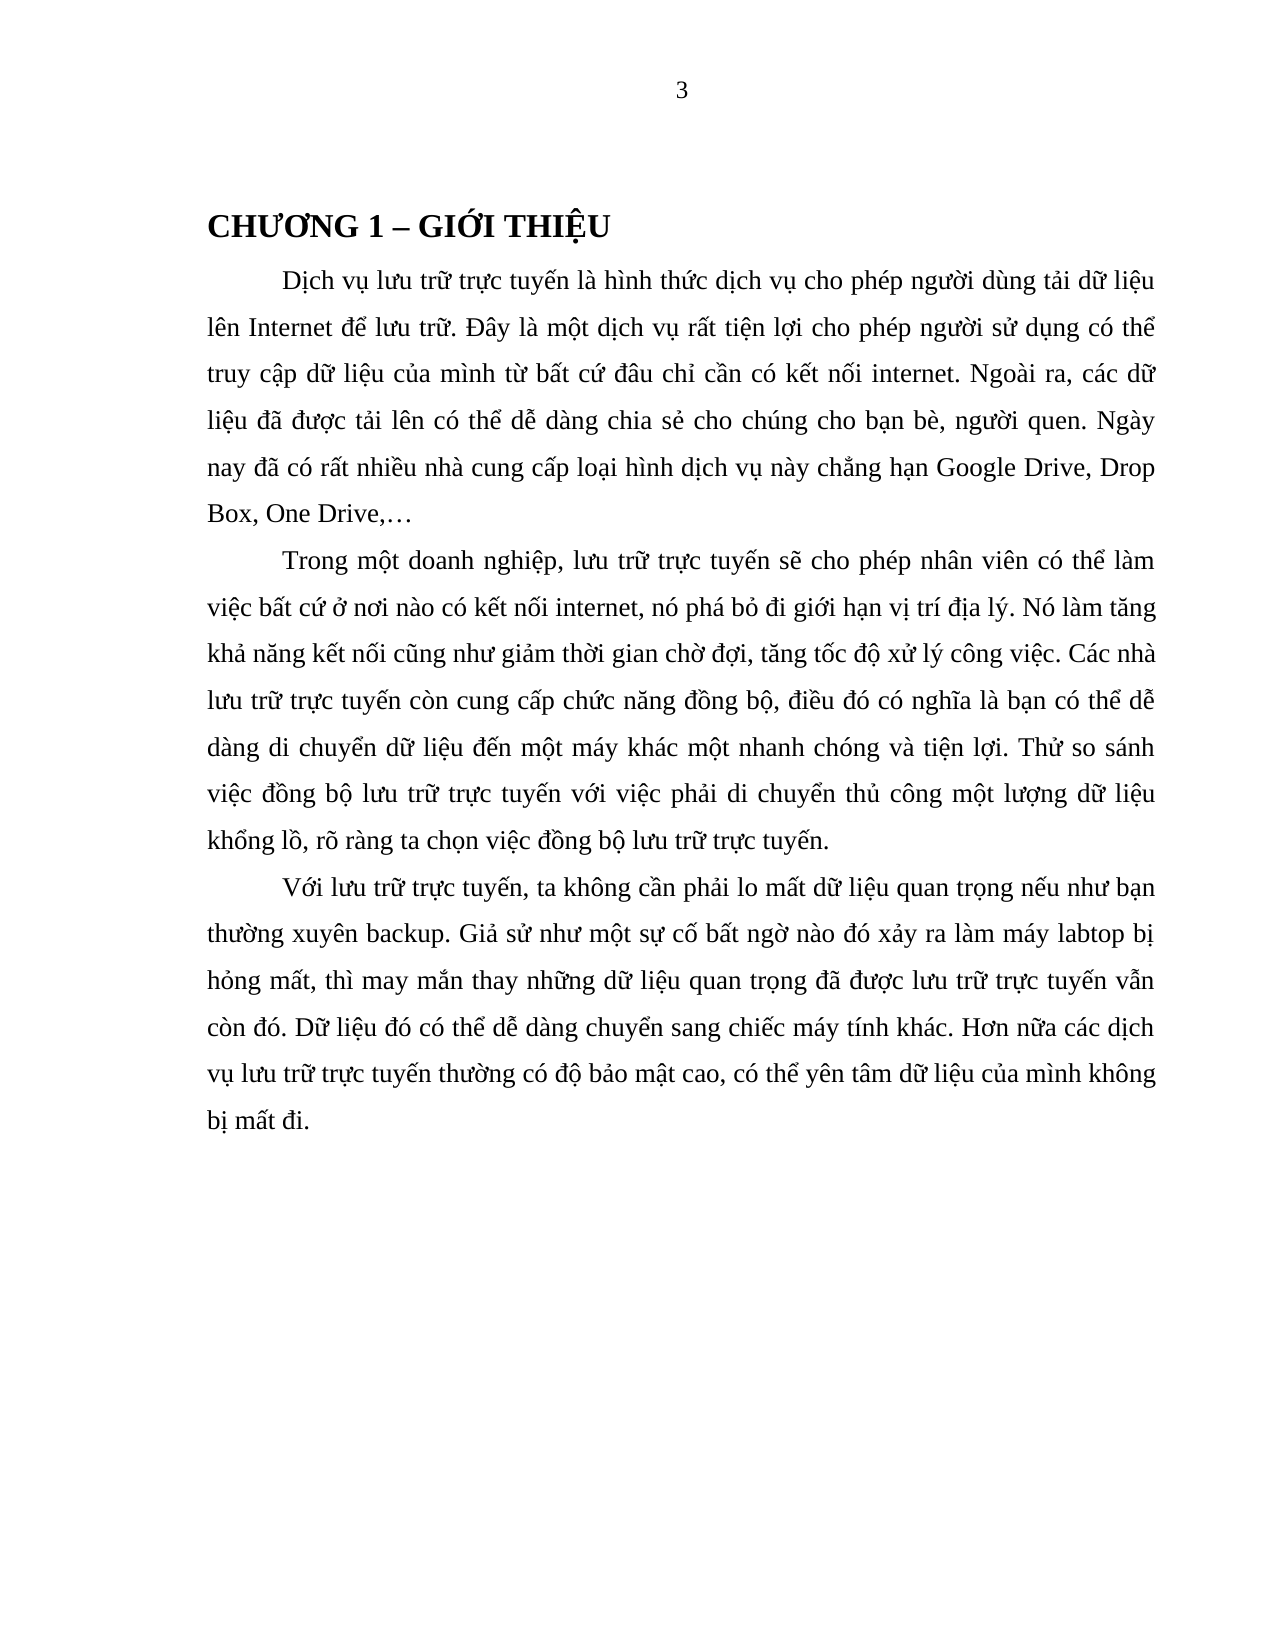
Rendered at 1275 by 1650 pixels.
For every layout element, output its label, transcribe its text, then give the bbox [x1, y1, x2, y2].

text CHƯƠNG 1 – GIỚI THIỆU [207, 207, 1157, 245]
text Trong một doanh nghiệp, lưu trữ trực tuyến sẽ cho phép nhân viên có thể làm việc bất cứ ở nơi nào có kết nối internet, nó phá bỏ đi giới hạn vị trí địa lý. Nó làm tăng khả năng kết nối cũng như giảm thời gian chờ đợi, tăng tốc độ xử lý công việc. Các nhà lưu trữ trực tuyến còn cung cấp chức năng đồng bộ, điều đó có nghĩa là bạn có thể dễ dàng di chuyển dữ liệu đến một máy khác một nhanh chóng và tiện lợi. Thử so sánh việc đồng bộ lưu trữ trực tuyến với việc phải di chuyển thủ công một lượng dữ liệu khổng lồ, rõ ràng ta chọn việc đồng bộ lưu trữ trực tuyến. [207, 544, 1157, 855]
text Với lưu trữ trực tuyến, ta không cần phải lo mất dữ liệu quan trọng nếu như bạn thường xuyên backup. Giả sử như một sự cố bất ngờ nào đó xảy ra làm máy labtop bị hỏng mất, thì may mắn thay những dữ liệu quan trọng đã được lưu trữ trực tuyến vẫn còn đó. Dữ liệu đó có thể dễ dàng chuyển sang chiếc máy tính khác. Hơn nữa các dịch vụ lưu trữ trực tuyến thường có độ bảo mật cao, có thể yên tâm dữ liệu của mình không bị mất đi. [207, 871, 1157, 1135]
text Dịch vụ lưu trữ trực tuyến là hình thức dịch vụ cho phép người dùng tải dữ liệu lên Internet để lưu trữ. Đây là một dịch vụ rất tiện lợi cho phép người sử dụng có thể truy cập dữ liệu của mình từ bất cứ đâu chỉ cần có kết nối internet. Ngoài ra, các dữ liệu đã được tải lên có thể dễ dàng chia sẻ cho chúng cho bạn bè, người quen. Ngày nay đã có rất nhiều nhà cung cấp loại hình dịch vụ này chẳng hạn Google Drive, Drop Box, One Drive,… [207, 264, 1157, 529]
